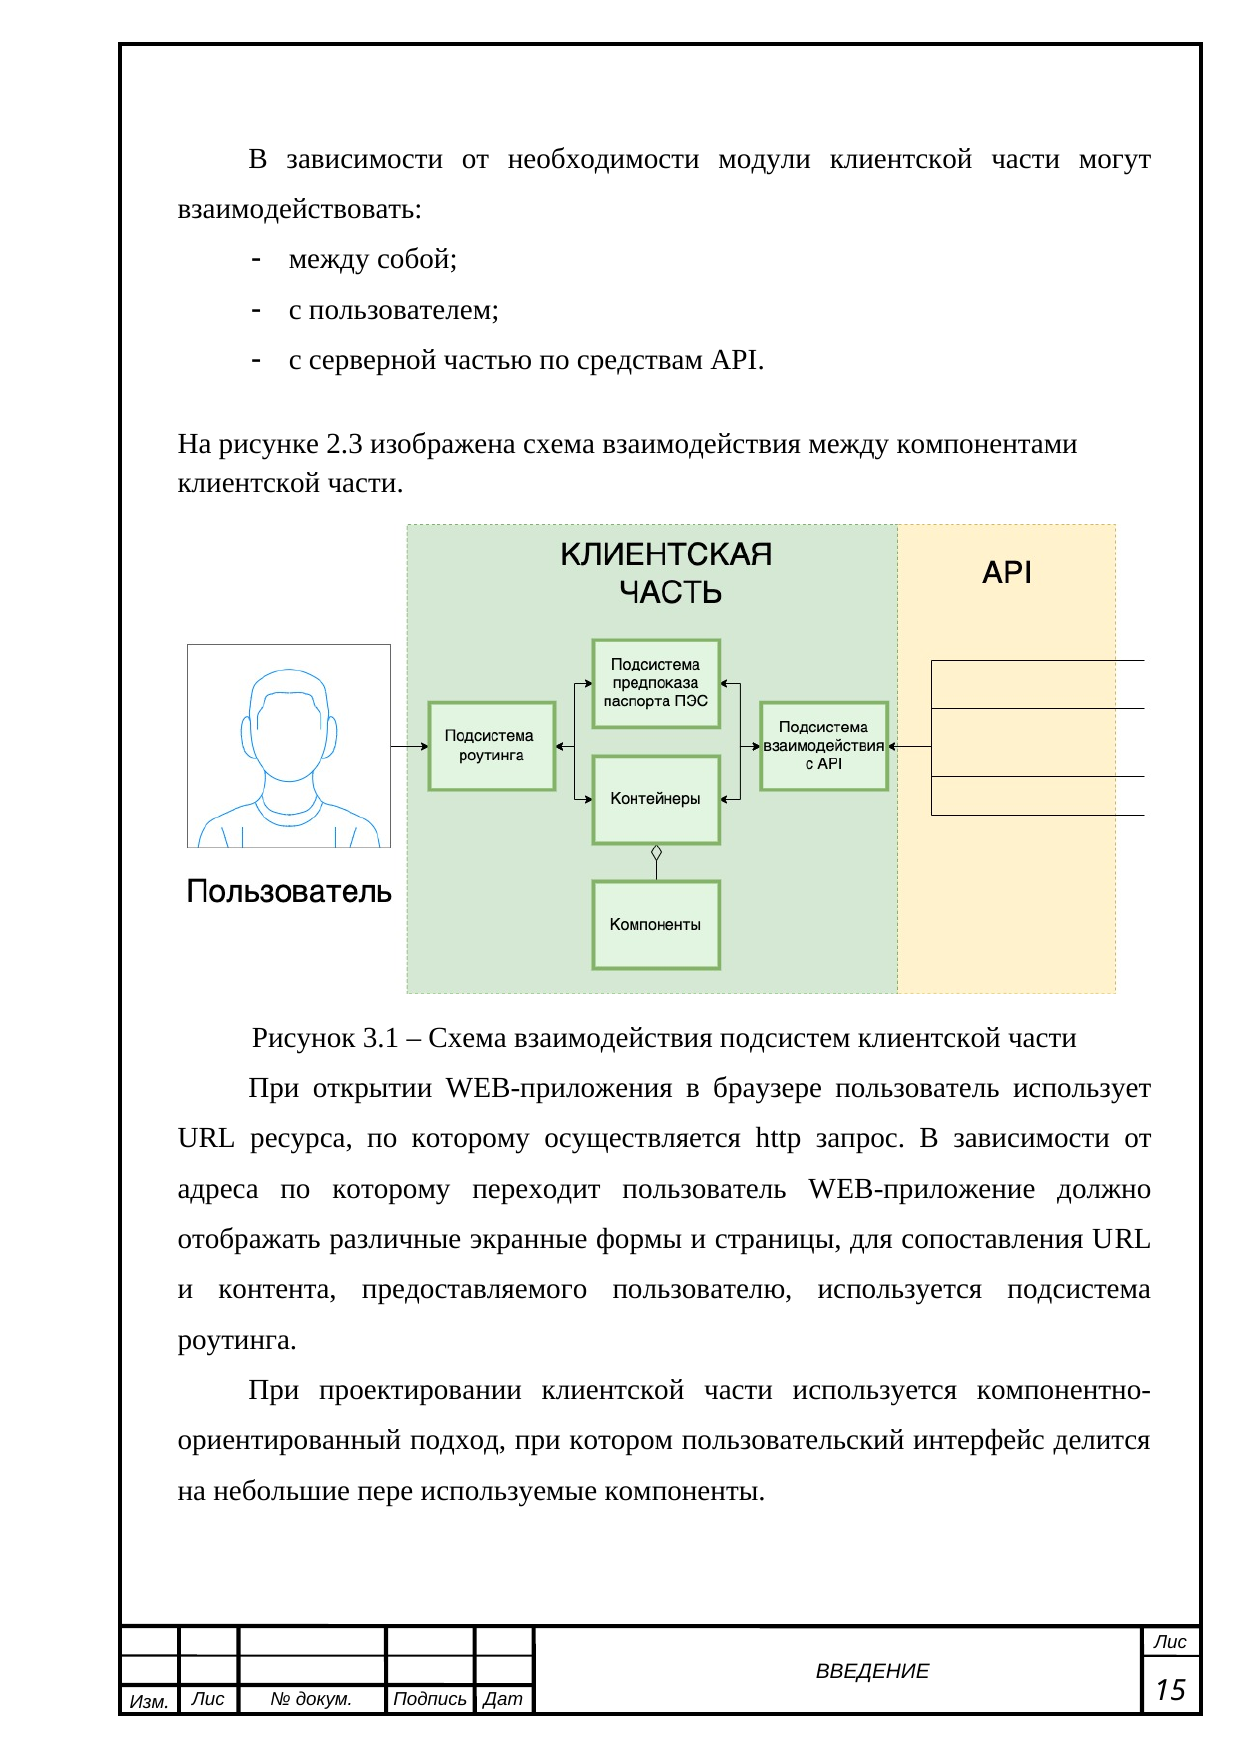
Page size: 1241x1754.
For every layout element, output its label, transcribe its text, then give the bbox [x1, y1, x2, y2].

list с серверной частью по средствам API. [251, 342, 1152, 376]
list с пользователем; [251, 292, 1152, 326]
text Рисунок 3.1 – Схема взаимодействия подсистем клиентской части [177, 1020, 1152, 1053]
text На рисунке 2.3 изображена схема взаимодействия между компонентами клиентской части. [177, 426, 1152, 498]
text При проектировании клиентской части используется компонентно-ориентированный подход, при котором пользовательский интерфейс делится на небольшие пере используемые компоненты. [177, 1372, 1152, 1506]
text В зависимости от необходимости модули клиентской части могут взаимодействовать: [177, 141, 1152, 225]
text При открытии WEB-приложения в браузере пользователь использует URL ресурса, по которому осуществляется http запрос. В зависимости от адреса по которому переходит пользователь WEB-приложение должно отображать различные экранные формы и страницы, для сопоставления URL и контента, предоставляемого пользователю, используется подсистема роутинга. [177, 1070, 1152, 1355]
picture [177, 524, 1152, 994]
list между собой; [251, 242, 1152, 275]
